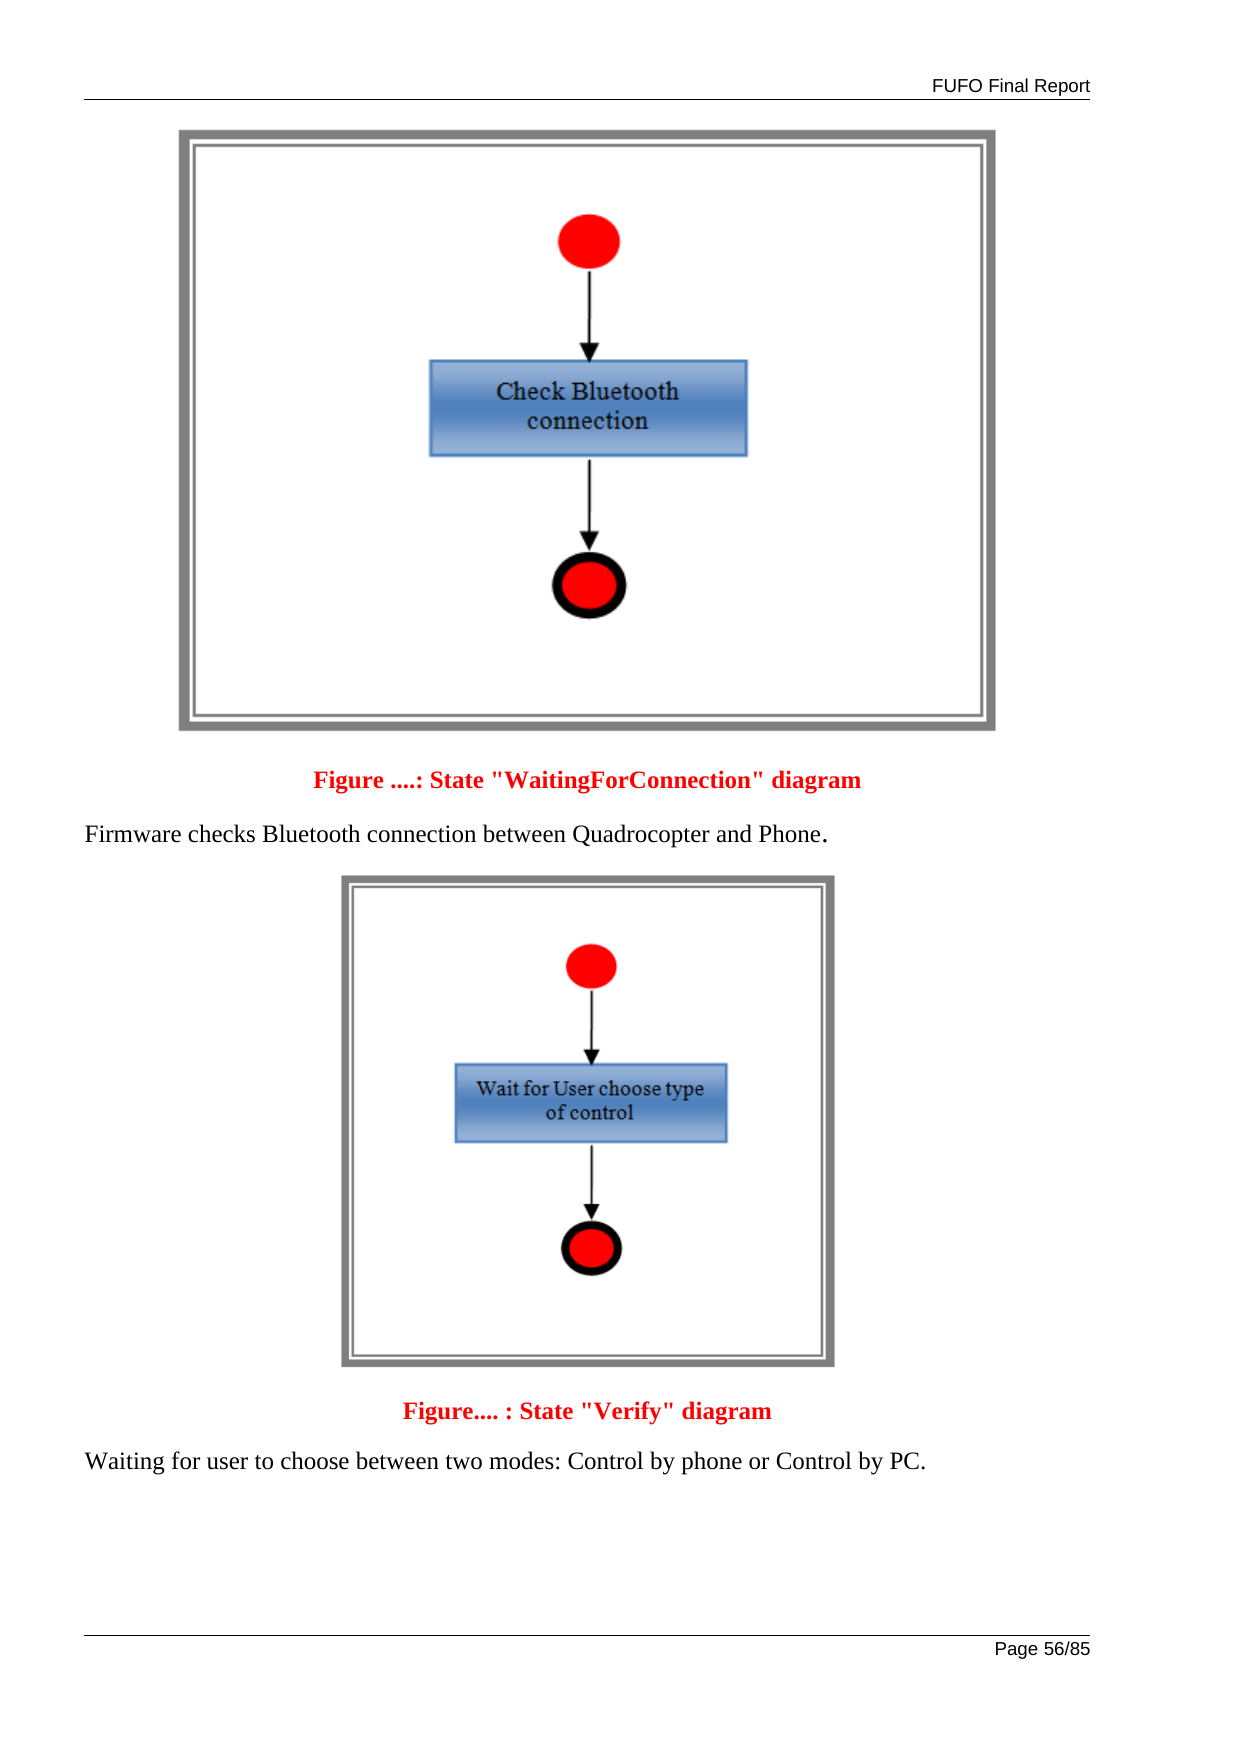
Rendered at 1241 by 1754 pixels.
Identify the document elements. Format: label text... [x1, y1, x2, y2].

picture [334, 869, 841, 1376]
text Firmware checks Bluetooth connection between Quadrocopter and Phone. [84, 815, 1090, 848]
text Figure.... : State "Verify" diagram [84, 1396, 1090, 1425]
text Figure ....: State "WaitingForConnection" diagram [84, 765, 1090, 794]
picture [173, 121, 1002, 745]
text Waiting for user to choose between two modes: Control by phone or Control by PC. [84, 1446, 1090, 1475]
